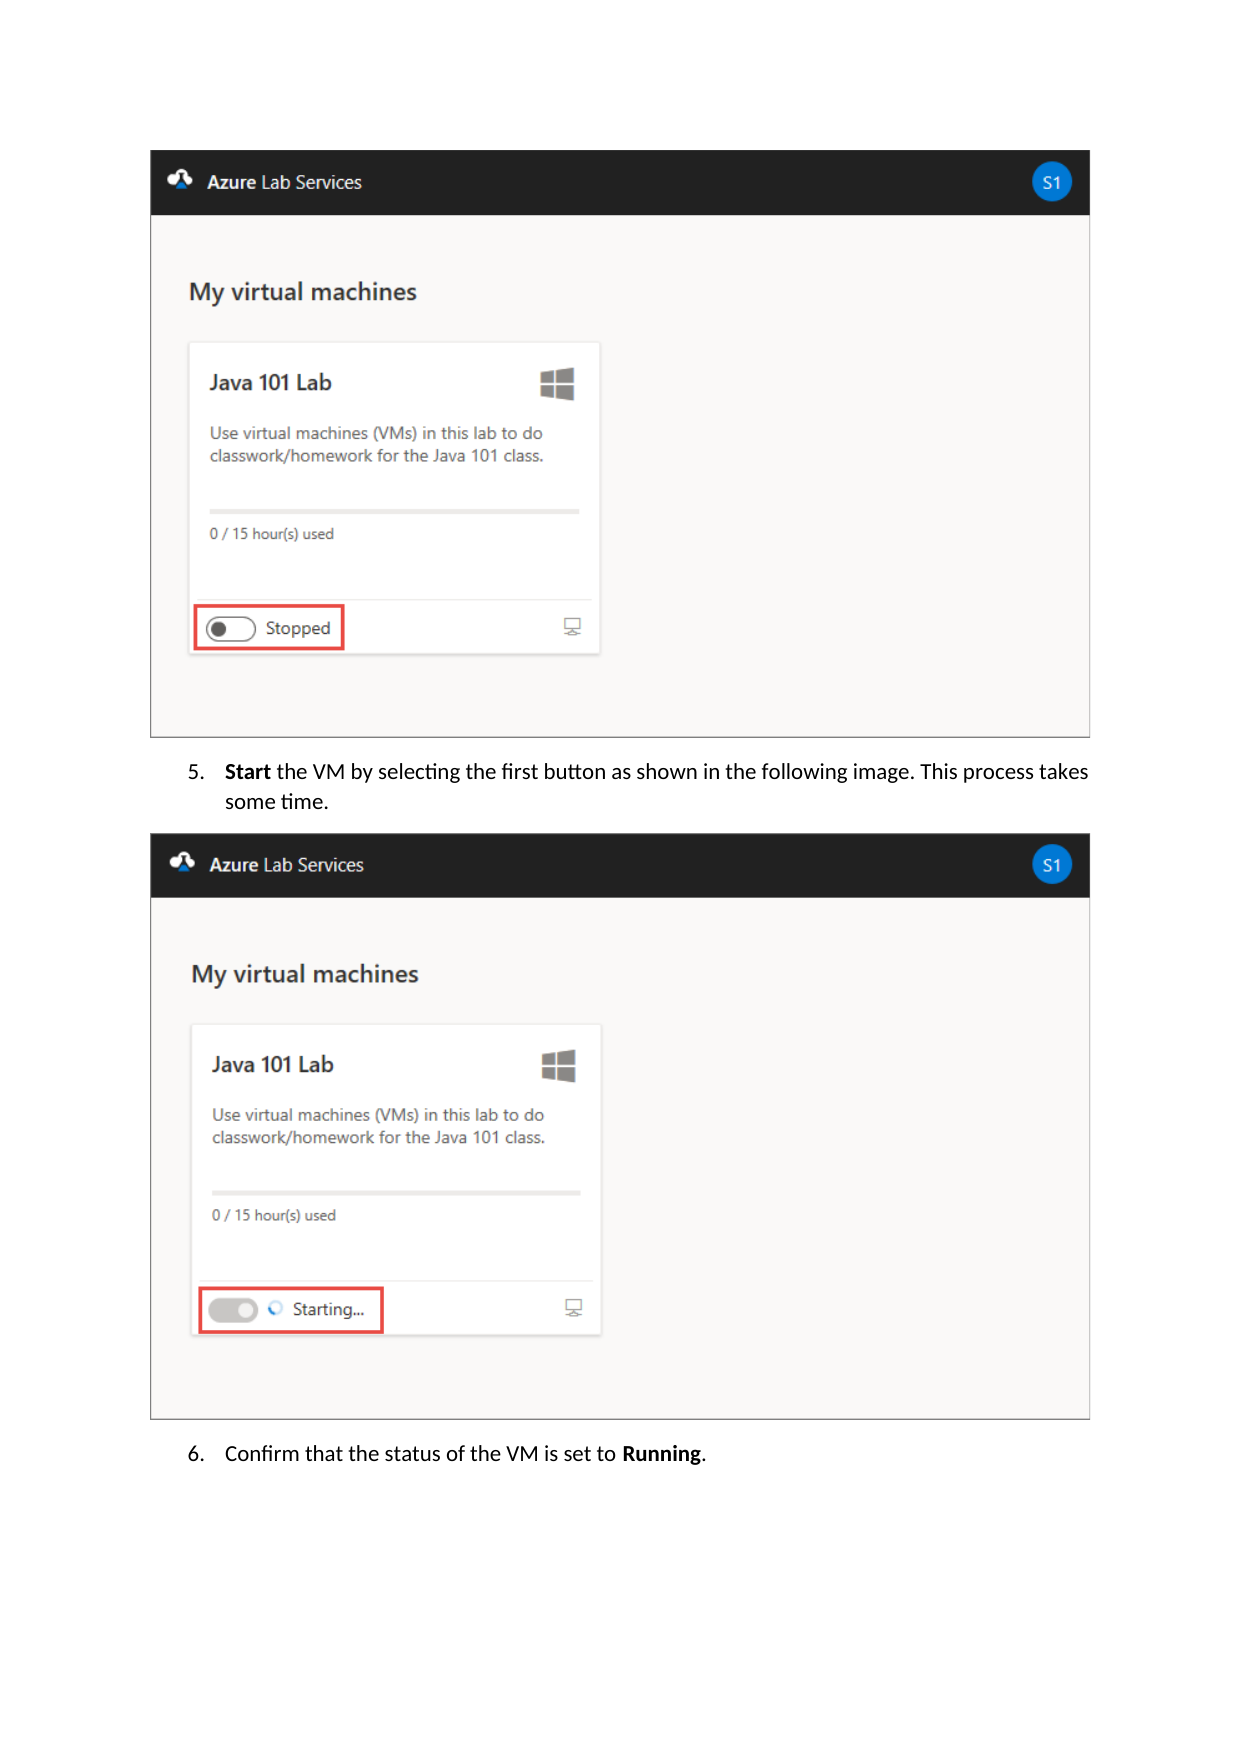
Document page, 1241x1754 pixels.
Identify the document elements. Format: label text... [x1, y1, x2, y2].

list Confirm that the status of the VM is set to Running. [187, 1439, 1090, 1467]
list Start the VM by selecting the first button as shown in the following image. This process takes some time. [187, 757, 1090, 815]
picture [150, 150, 1091, 738]
picture [150, 833, 1091, 1420]
